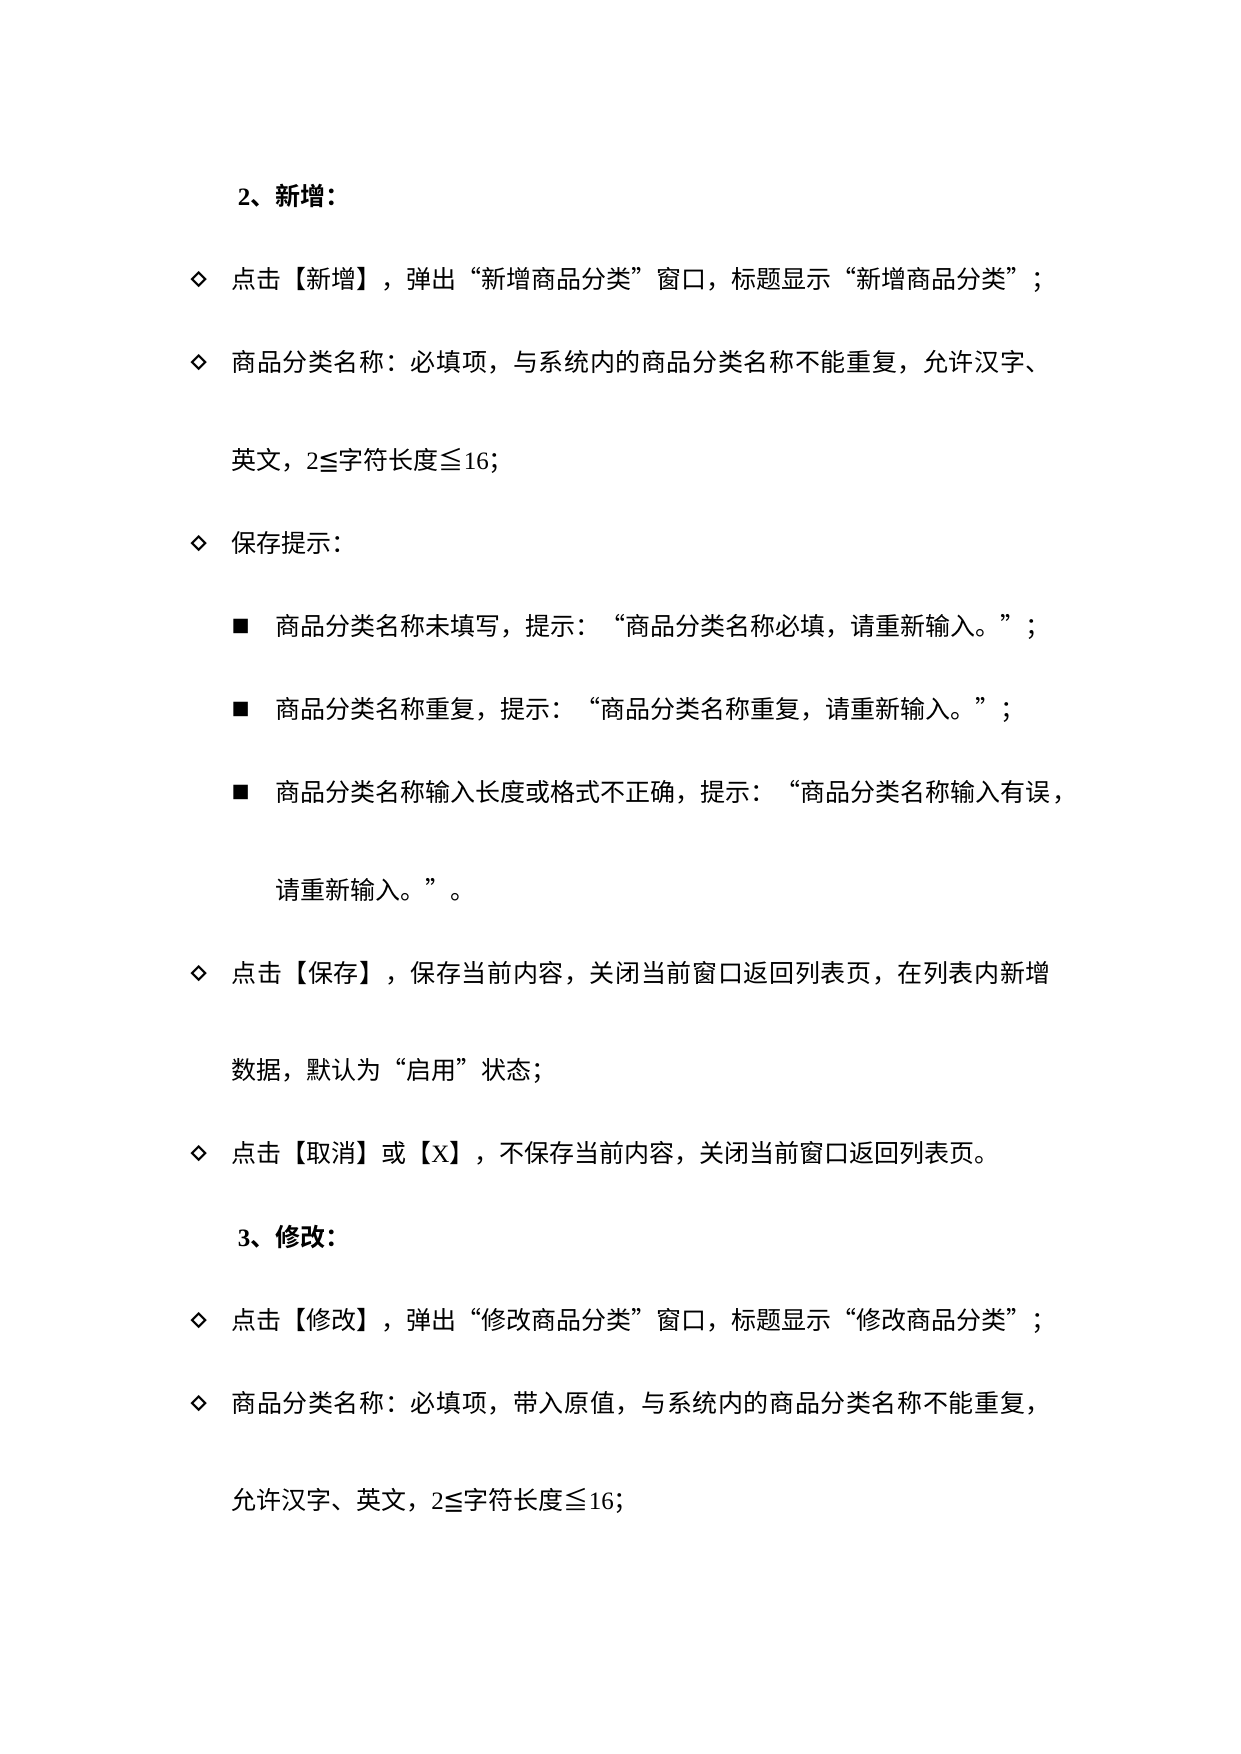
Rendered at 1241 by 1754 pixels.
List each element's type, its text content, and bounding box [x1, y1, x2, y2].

list 商品分类名称：必填项，与系统内的商品分类名称不能重复，允许汉字、英文，2≦字符长度≦16； [187, 328, 1053, 491]
text 2、新增： [187, 162, 1053, 227]
list 商品分类名称重复，提示：“商品分类名称重复，请重新输入。”； [231, 675, 1053, 740]
list 点击【保存】，保存当前内容，关闭当前窗口返回列表页，在列表内新增数据，默认为“启用”状态； [187, 939, 1053, 1101]
list 点击【修改】，弹出“修改商品分类”窗口，标题显示“修改商品分类”； [187, 1286, 1053, 1351]
list 商品分类名称输入长度或格式不正确，提示：“商品分类名称输入有误，请重新输入。”。 [231, 758, 1053, 921]
list 点击【新增】，弹出“新增商品分类”窗口，标题显示“新增商品分类”； [187, 245, 1053, 310]
list 保存提示： [187, 509, 1053, 574]
list 点击【取消】或【X】，不保存当前内容，关闭当前窗口返回列表页。 [187, 1119, 1053, 1184]
text 3、修改： [187, 1203, 1053, 1268]
list 商品分类名称未填写，提示：“商品分类名称必填，请重新输入。”； [231, 592, 1053, 657]
list 商品分类名称：必填项，带入原值，与系统内的商品分类名称不能重复，允许汉字、英文，2≦字符长度≦16； [187, 1369, 1053, 1531]
